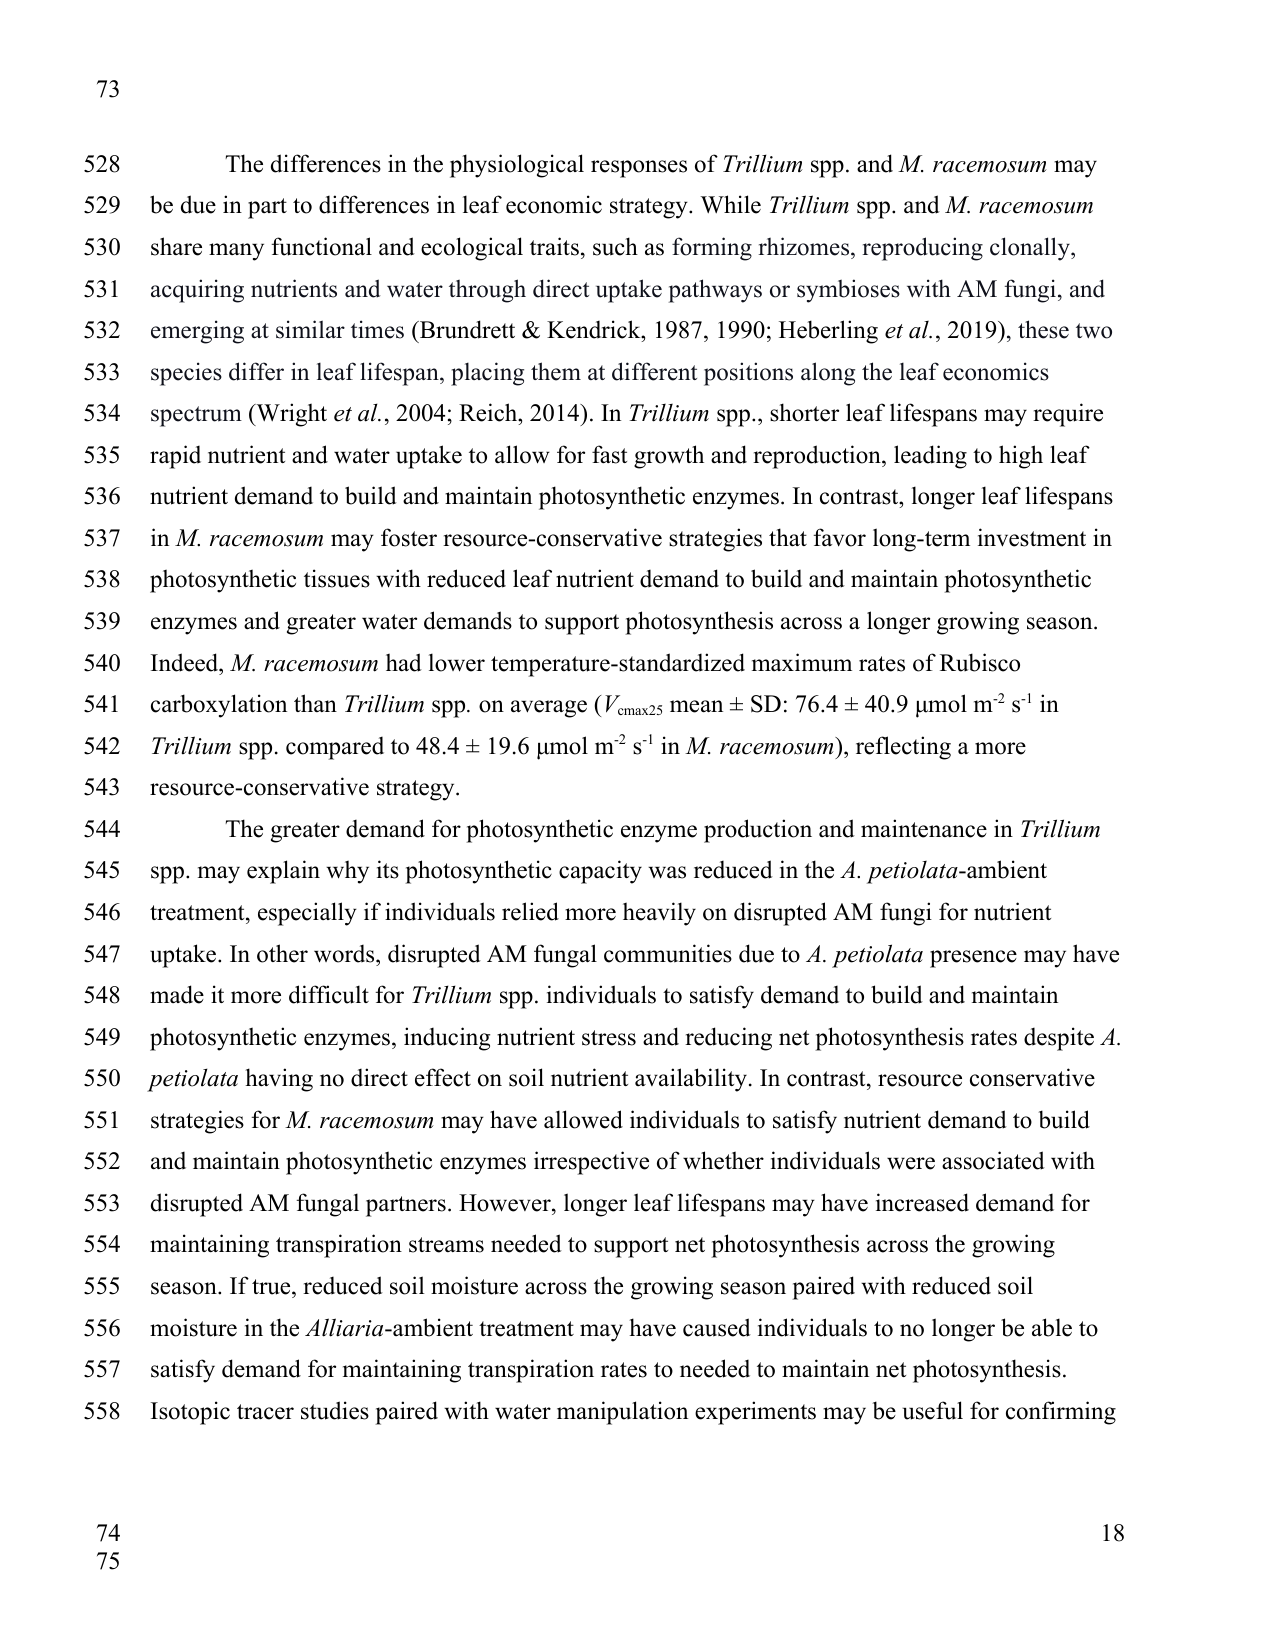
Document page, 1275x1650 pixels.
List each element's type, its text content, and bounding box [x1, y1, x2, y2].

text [150, 815, 1125, 1424]
text The differences in the physiological responses of Trillium spp. and M. racemosum may be due in part to differences in leaf economic strategy. While Trillium spp. and M. racemosum share many functional and ecological traits, such as forming rhizomes, reproducing clonally, acquiring nutrients and water through direct uptake pathways or symbioses with AM fungi, and emerging at similar times (Brundrett & Kendrick, 1987, 1990; Heberling et al., 2019), these two species differ in leaf lifespan, placing them at different positions along the leaf economics spectrum (Wright et al., 2004; Reich, 2014). In Trillium spp., shorter leaf lifespans may require rapid nutrient and water uptake to allow for fast growth and reproduction, leading to high leaf nutrient demand to build and maintain photosynthetic enzymes. In contrast, longer leaf lifespans in M. racemosum may foster resource-conservative strategies that favor long-term investment in photosynthetic tissues with reduced leaf nutrient demand to build and maintain photosynthetic enzymes and greater water demands to support photosynthesis across a longer growing season. Indeed, M. racemosum had lower temperature-standardized maximum rates of Rubisco carboxylation than Trillium spp. on average (Vcmax25 mean ± SD: 76.4 ± 40.9 μmol m-2 s-1 in Trillium spp. compared to 48.4 ± 19.6 μmol m-2 s-1 in M. racemosum), reflecting a more resource-conservative strategy. [150, 150, 1125, 801]
